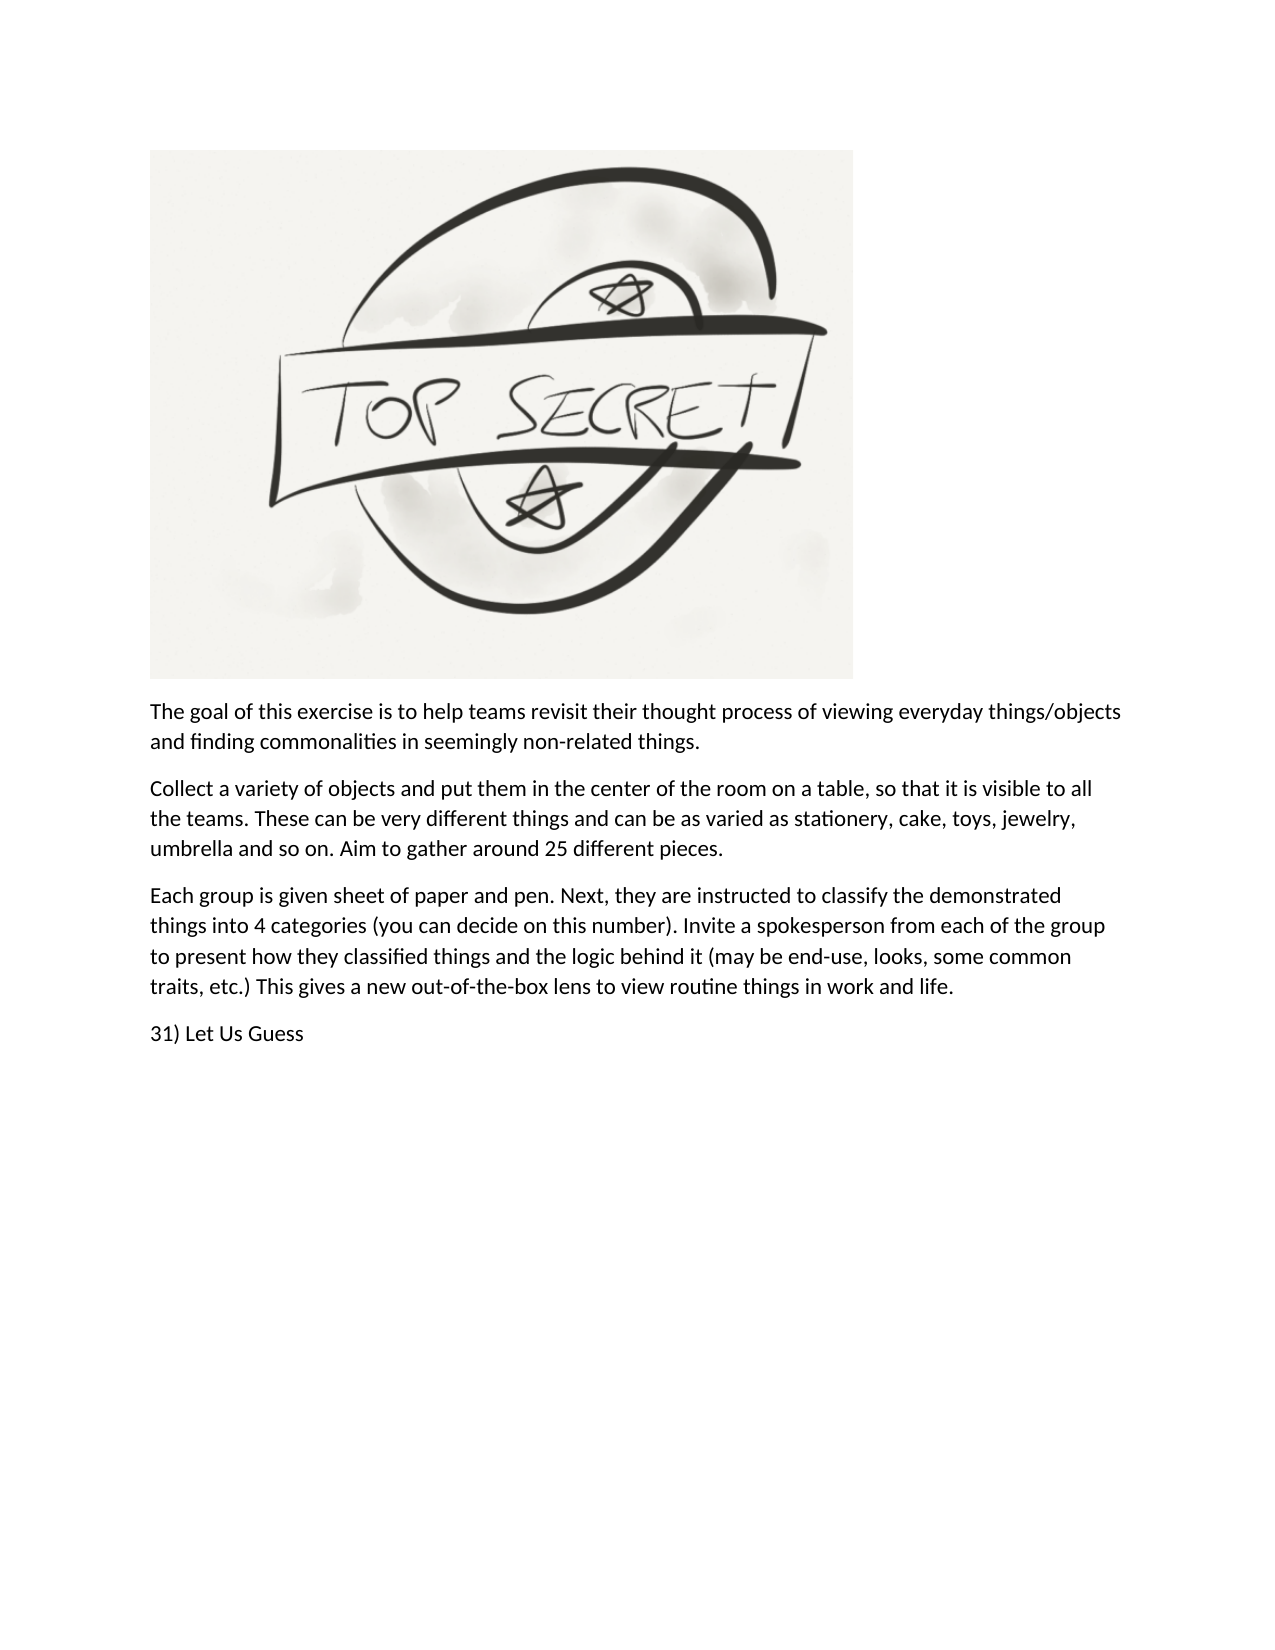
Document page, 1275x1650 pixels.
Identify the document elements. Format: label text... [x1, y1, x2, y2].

text The goal of this exercise is to help teams revisit their thought process of viewing everyday things/objects and finding commonalities in seemingly non-related things. [150, 697, 1125, 755]
text 31) Let Us Guess [150, 1019, 1125, 1047]
text Each group is given sheet of paper and pen. Next, they are instructed to classify the demonstrated things into 4 categories (you can decide on this number). Invite a spokesperson from each of the group to present how they classified things and the logic behind it (may be end-use, looks, some common traits, etc.) This gives a new out-of-the-box lens to view routine things in work and life. [150, 881, 1125, 1000]
text Collect a variety of objects and put them in the center of the room on a table, so that it is visible to all the teams. These can be very different things and can be as varied as stationery, cake, toys, jewelry, umbrella and so on. Aim to gather around 25 different pieces. [150, 774, 1125, 862]
picture [150, 150, 854, 679]
